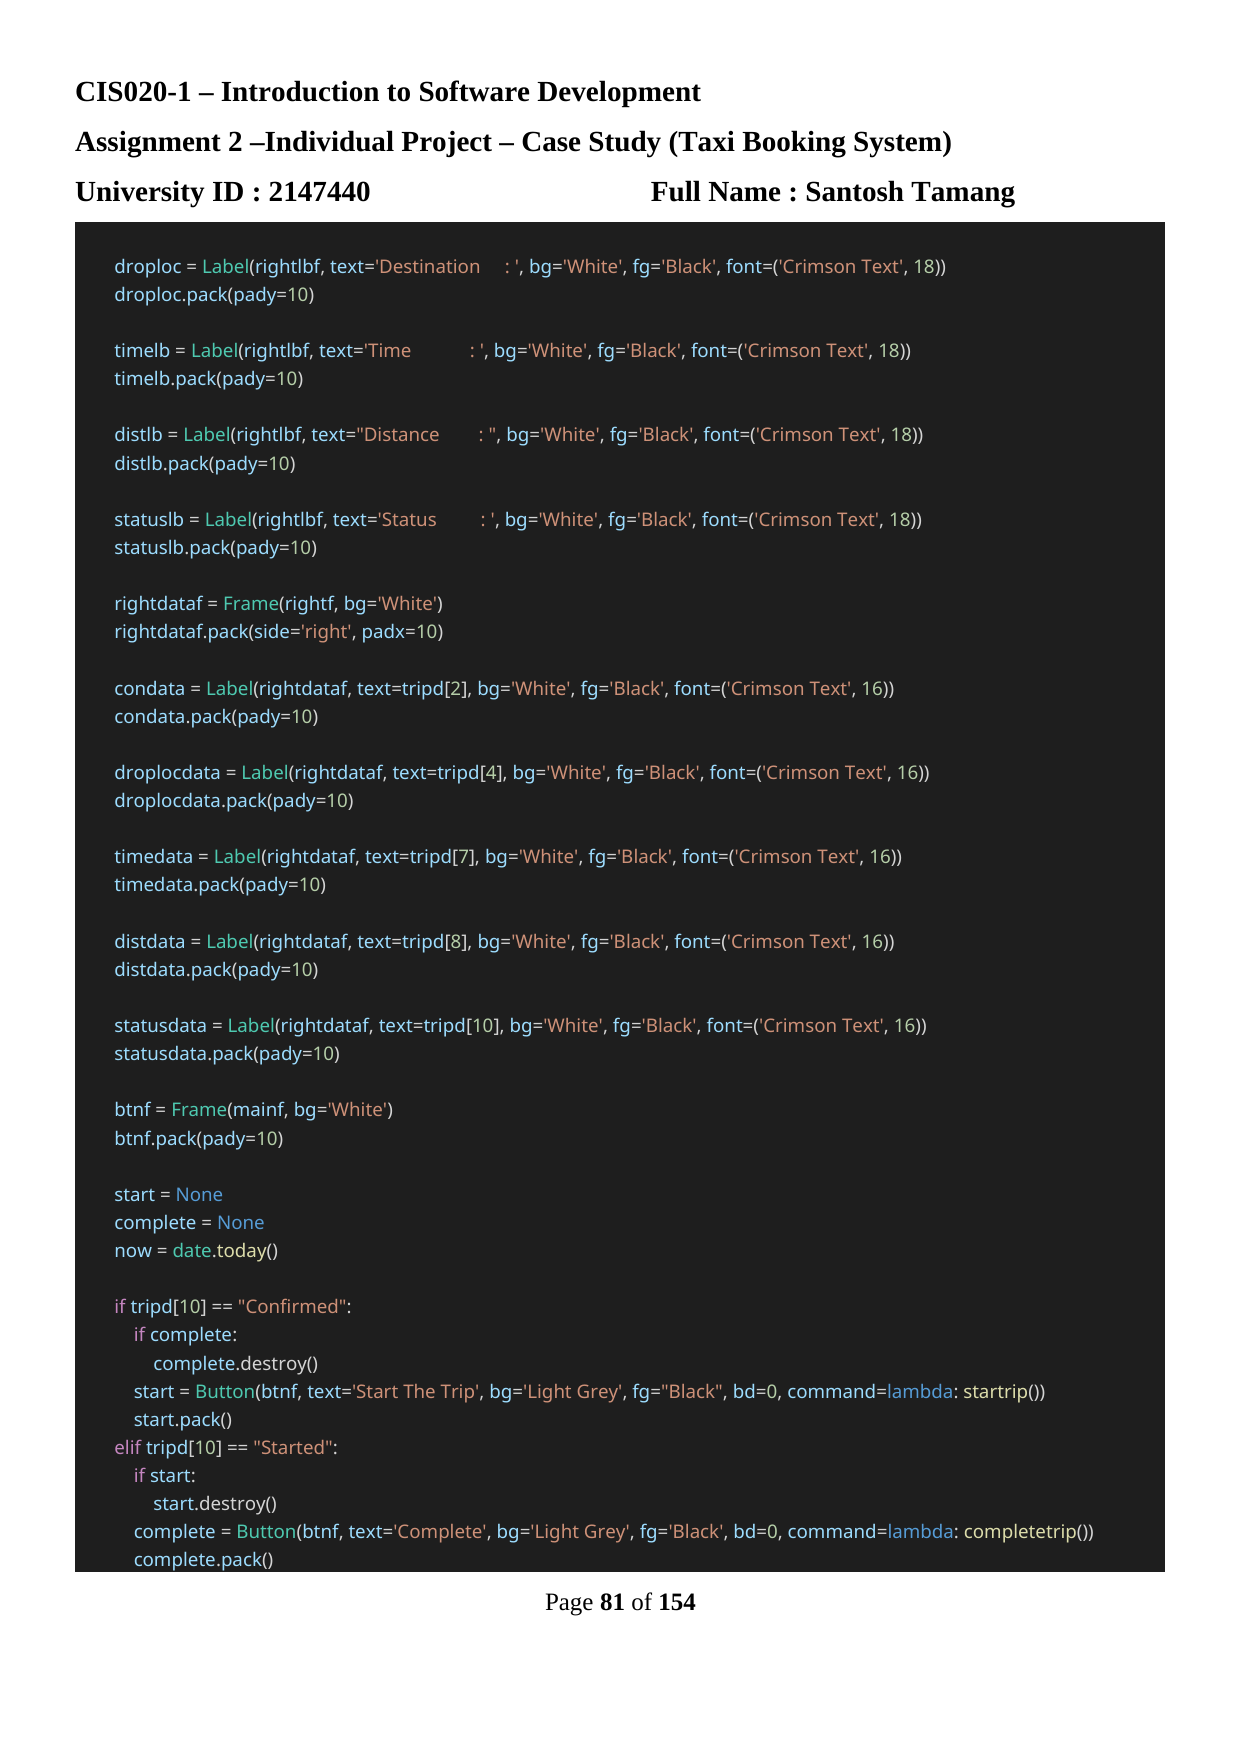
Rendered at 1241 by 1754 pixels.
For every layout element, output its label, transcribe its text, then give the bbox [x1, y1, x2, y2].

text elif tripd[10] == "Started": [75, 1432, 1165, 1460]
text complete.destroy() [75, 1347, 1165, 1375]
text complete.pack() [75, 1544, 1165, 1572]
text distlb = Label(rightlbf, text="Distance : ", bg='White', fg='Black', font=('Crimson Text', 18)) [75, 419, 1165, 447]
text timedata.pack(pady=10) [75, 869, 1165, 897]
text now = date.today() [75, 1235, 1165, 1263]
text timelb.pack(pady=10) [75, 363, 1165, 391]
text if complete: [75, 1319, 1165, 1347]
text droploc = Label(rightlbf, text='Destination : ', bg='White', fg='Black', font=('Crimson Text', 18)) [75, 250, 1165, 278]
text distlb.pack(pady=10) [75, 447, 1165, 475]
text distdata.pack(pady=10) [75, 953, 1165, 982]
text rightdataf.pack(side='right', padx=10) [75, 616, 1165, 644]
text statuslb.pack(pady=10) [75, 532, 1165, 560]
text btnf.pack(pady=10) [75, 1122, 1165, 1150]
text start = Button(btnf, text='Start The Trip', bg='Light Grey', fg="Black", bd=0, command=lambda: startrip()) [75, 1375, 1165, 1403]
text condata = Label(rightdataf, text=tripd[2], bg='White', fg='Black', font=('Crimson Text', 16)) [75, 672, 1165, 700]
text statusdata.pack(pady=10) [75, 1038, 1165, 1066]
text droplocdata.pack(pady=10) [75, 785, 1165, 813]
text droploc.pack(pady=10) [75, 278, 1165, 307]
text start = None [75, 1178, 1165, 1207]
text start.destroy() [75, 1488, 1165, 1516]
text start.pack() [75, 1403, 1165, 1432]
text droplocdata = Label(rightdataf, text=tripd[4], bg='White', fg='Black', font=('Crimson Text', 16)) [75, 757, 1165, 785]
text timelb = Label(rightlbf, text='Time : ', bg='White', fg='Black', font=('Crimson Text', 18)) [75, 335, 1165, 363]
text btnf = Frame(mainf, bg='White') [75, 1094, 1165, 1122]
text rightdataf = Frame(rightf, bg='White') [75, 588, 1165, 616]
text distdata = Label(rightdataf, text=tripd[8], bg='White', fg='Black', font=('Crimson Text', 16)) [75, 925, 1165, 953]
text statuslb = Label(rightlbf, text='Status : ', bg='White', fg='Black', font=('Crimson Text', 18)) [75, 503, 1165, 532]
text condata.pack(pady=10) [75, 700, 1165, 728]
text complete = Button(btnf, text='Complete', bg='Light Grey', fg='Black', bd=0, command=lambda: completetrip()) [75, 1516, 1165, 1544]
text timedata = Label(rightdataf, text=tripd[7], bg='White', fg='Black', font=('Crimson Text', 16)) [75, 841, 1165, 869]
text if tripd[10] == "Confirmed": [75, 1291, 1165, 1319]
text complete = None [75, 1207, 1165, 1235]
text statusdata = Label(rightdataf, text=tripd[10], bg='White', fg='Black', font=('Crimson Text', 16)) [75, 1010, 1165, 1038]
text if start: [75, 1460, 1165, 1488]
